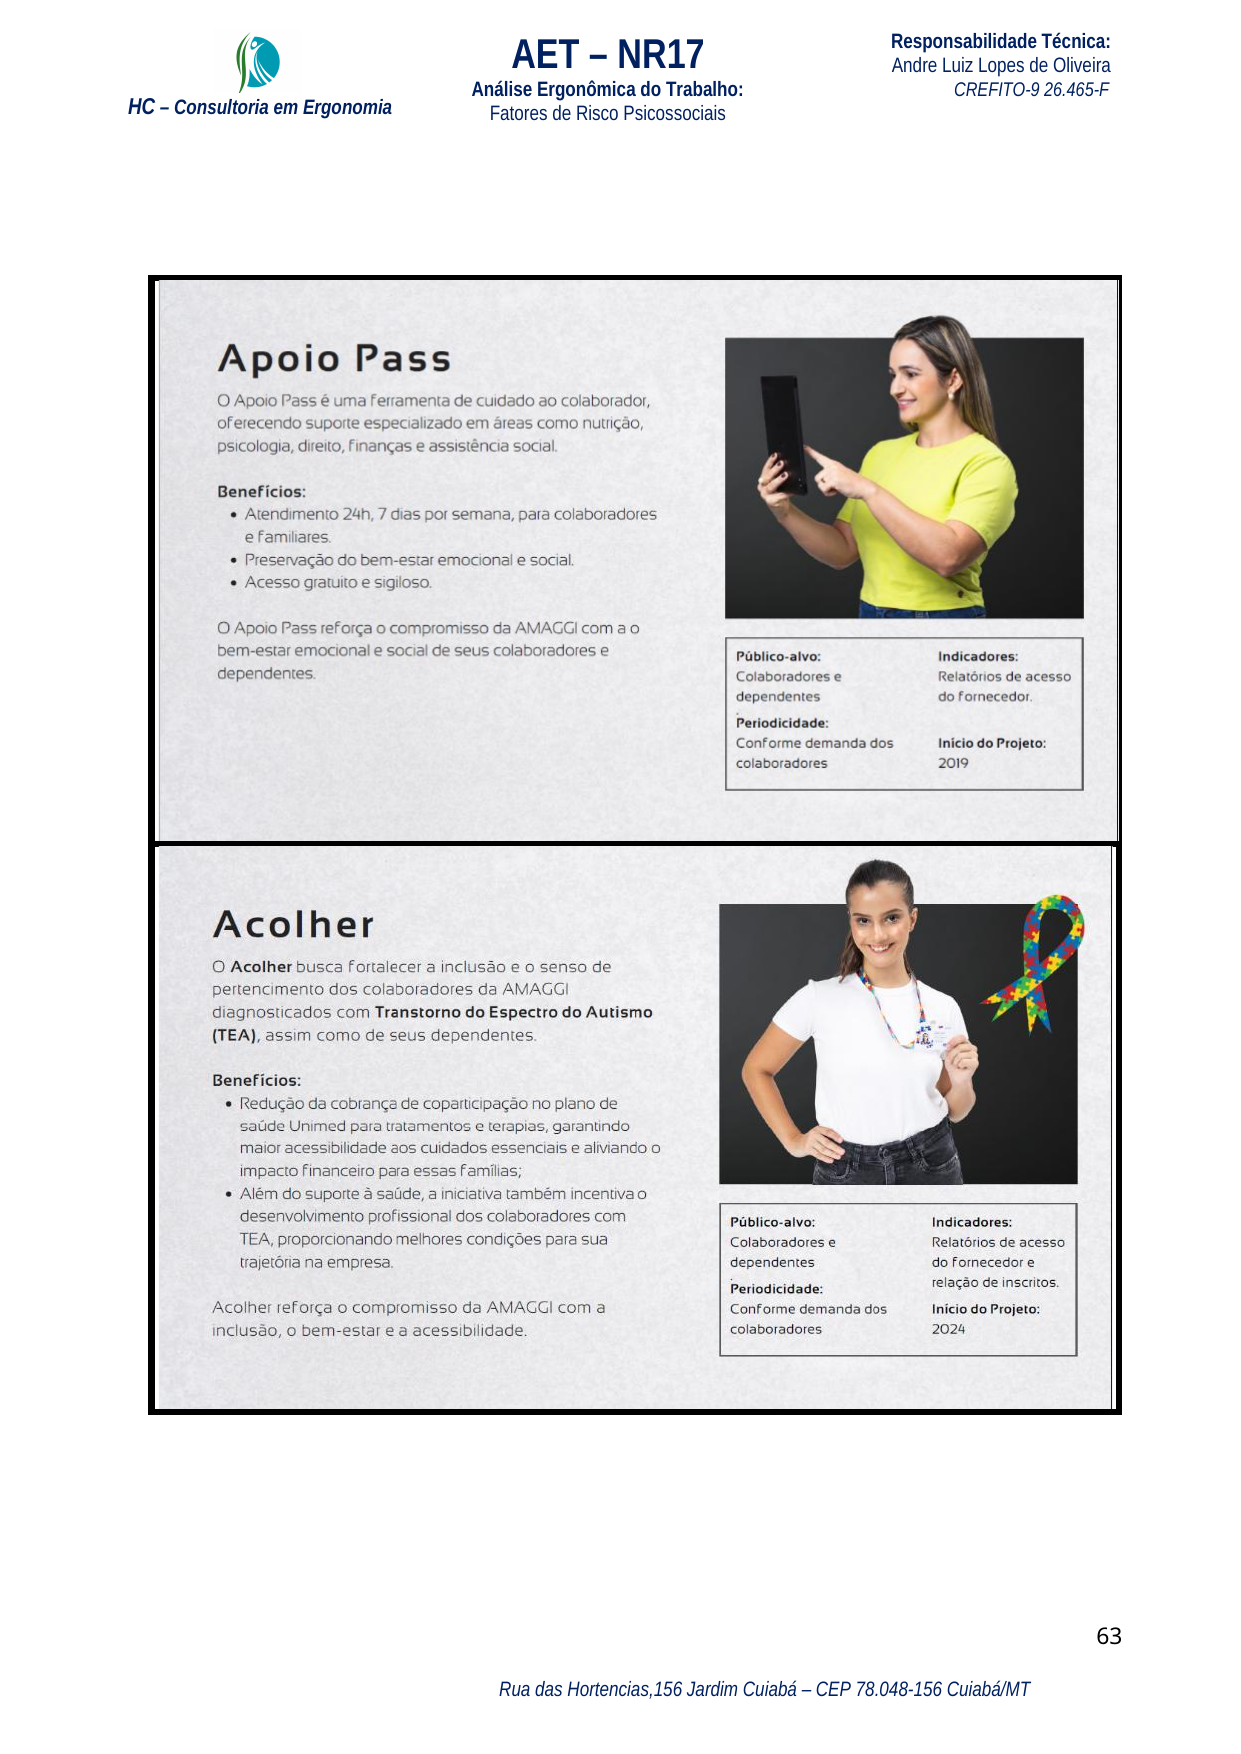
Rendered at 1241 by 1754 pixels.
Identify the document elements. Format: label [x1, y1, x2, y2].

picture [213, 29, 303, 93]
picture [158, 280, 1119, 841]
picture [158, 846, 1113, 1409]
